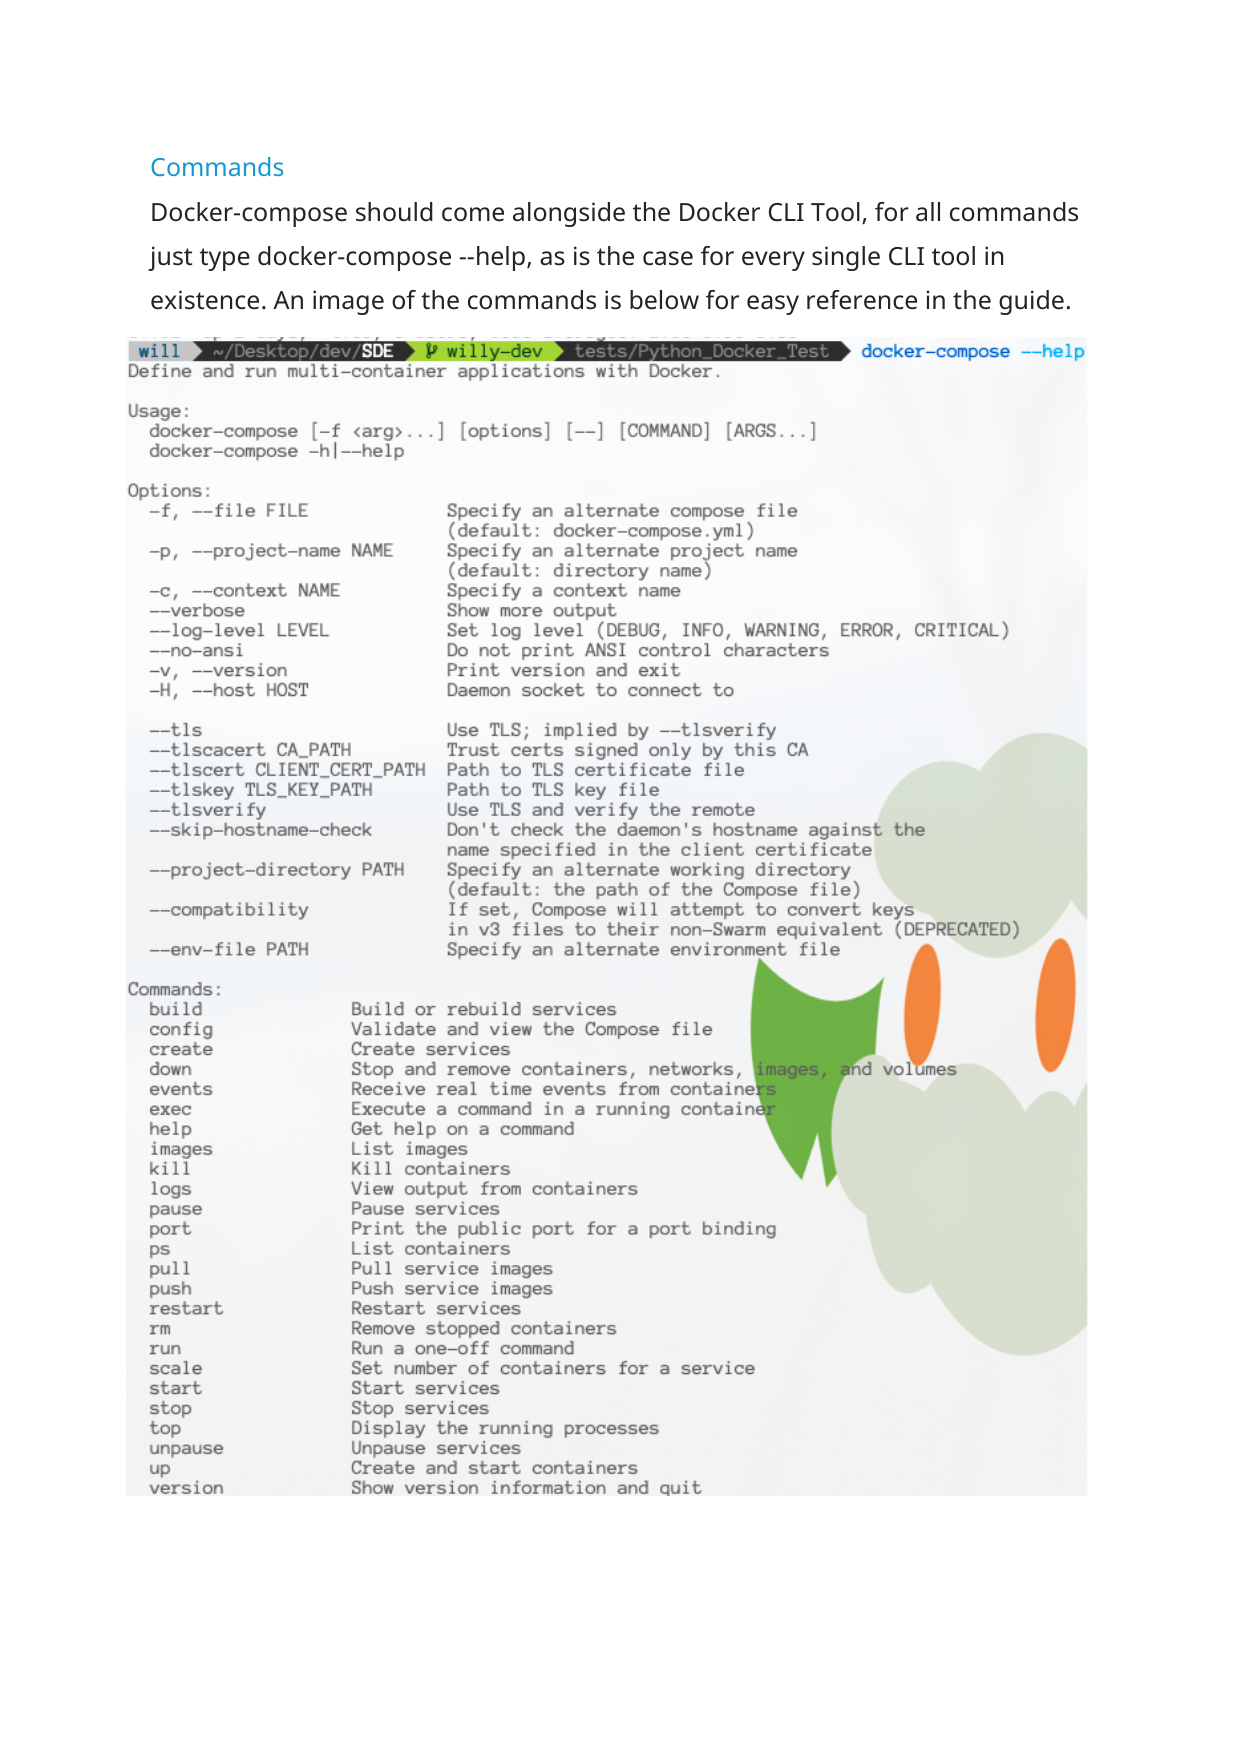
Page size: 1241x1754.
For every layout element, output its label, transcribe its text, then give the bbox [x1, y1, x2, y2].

text Docker-compose should come alongside the Docker CLI Tool, for all commands just type docker-compose --help, as is the case for every single CLI tool in existence. An image of the commands is below for easy reference in the guide. [150, 194, 1090, 317]
picture [125, 337, 1089, 1494]
subtitle Commands [150, 150, 1090, 184]
